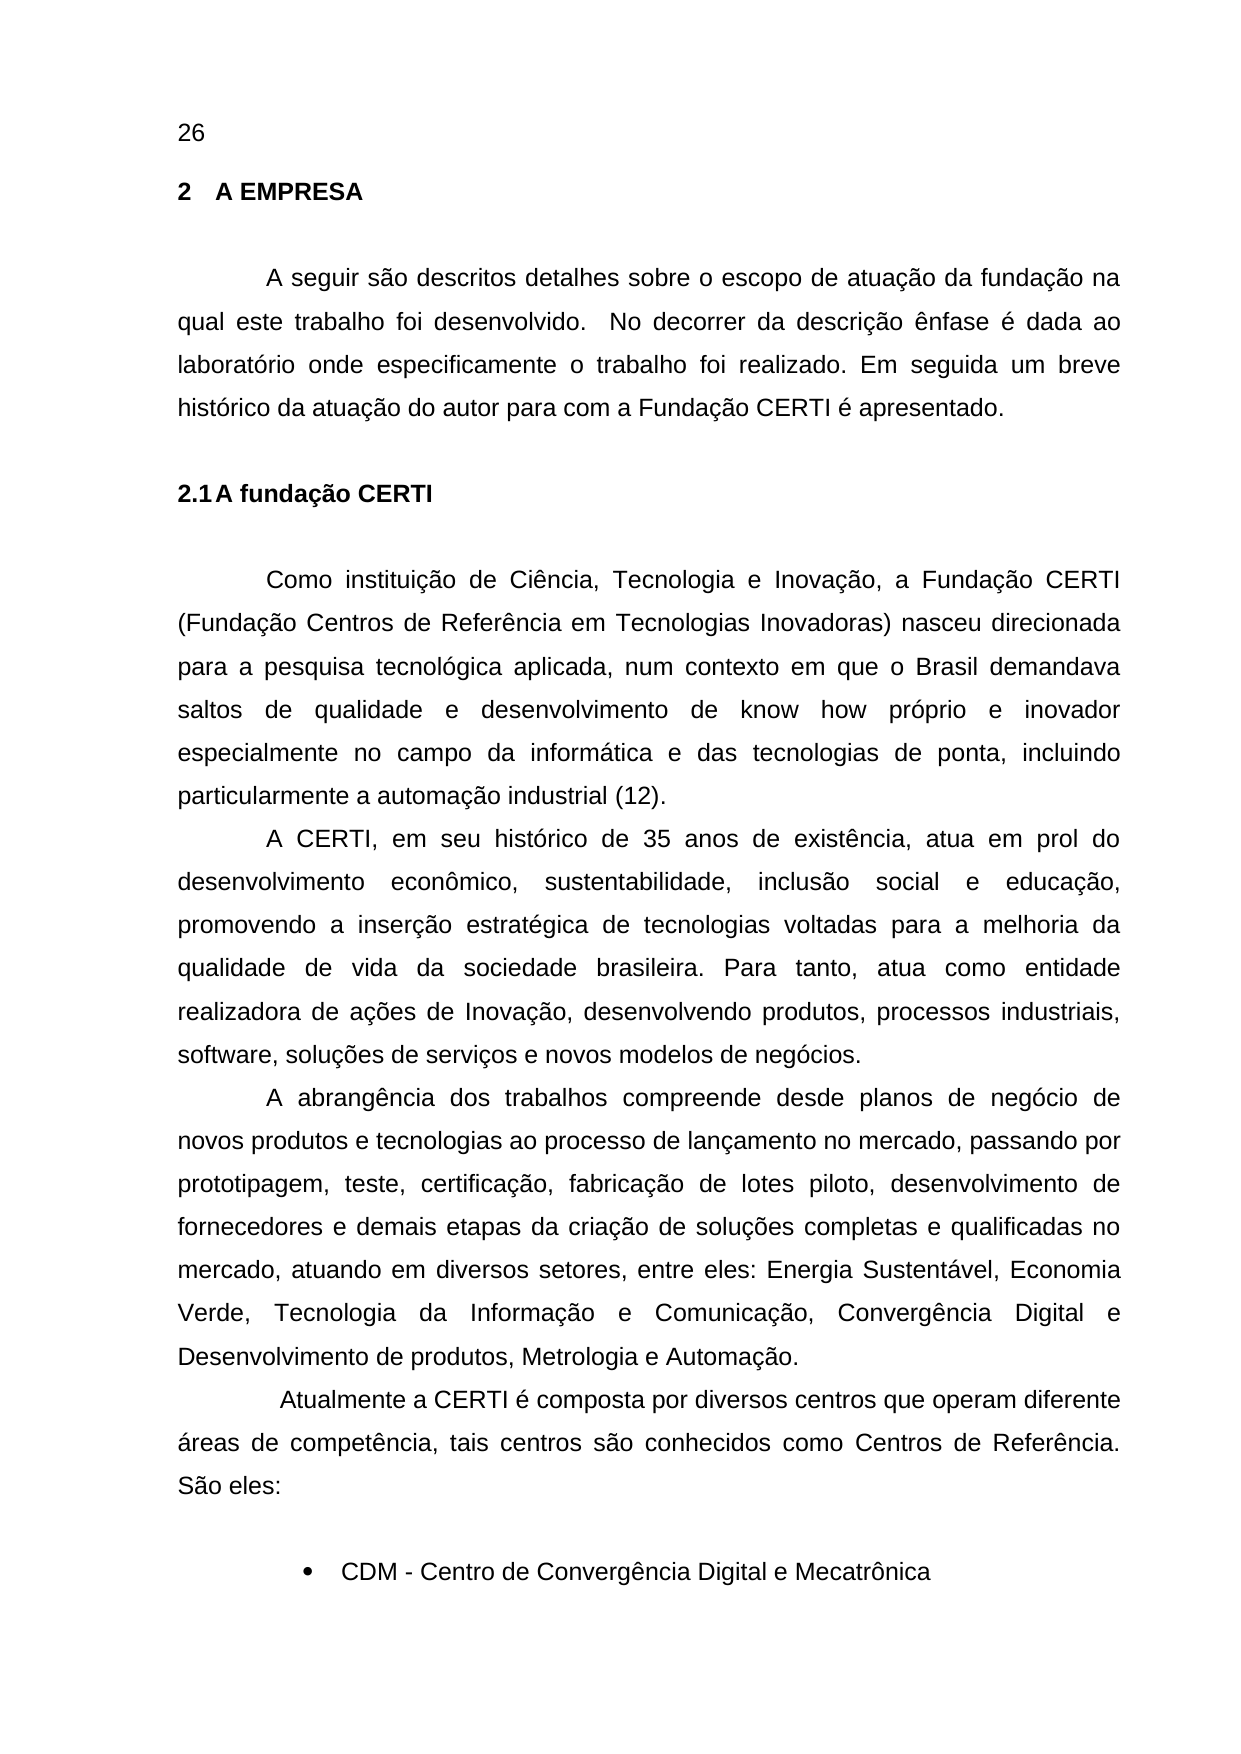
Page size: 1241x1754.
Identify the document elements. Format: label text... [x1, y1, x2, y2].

text A abrangência dos trabalhos compreende desde planos de negócio de novos produtos e tecnologias ao processo de lançamento no mercado, passando por prototipagem, teste, certificação, fabricação de lotes piloto, desenvolvimento de fornecedores e demais etapas da criação de soluções completas e qualificadas no mercado, atuando em diversos setores, entre eles: Energia Sustentável, Economia Verde, Tecnologia da Informação e Comunicação, Convergência Digital e Desenvolvimento de produtos, Metrologia e Automação. [177, 1083, 1122, 1370]
list CDM - Centro de Convergência Digital e Mecatrônica [303, 1557, 1122, 1586]
subtitle A EMPRESA [177, 177, 1122, 206]
text Atualmente a CERTI é composta por diversos centros que operam diferente áreas de competência, tais centros são conhecidos como Centros de Referência. São eles: [177, 1385, 1122, 1500]
text Como instituição de Ciência, Tecnologia e Inovação, a Fundação CERTI (Fundação Centros de Referência em Tecnologias Inovadoras) nasceu direcionada para a pesquisa tecnológica aplicada, num contexto em que o Brasil demandava saltos de qualidade e desenvolvimento de know how próprio e inovador especialmente no campo da informática e das tecnologias de ponta, incluindo particularmente a automação industrial . [177, 565, 1122, 810]
text A seguir são descritos detalhes sobre o escopo de atuação da fundação na qual este trabalho foi desenvolvido. No decorrer da descrição ênfase é dada ao laboratório onde especificamente o trabalho foi realizado. Em seguida um breve histórico da atuação do autor para com a Fundação CERTI é apresentado. [177, 263, 1122, 422]
subtitle A fundação CERTI [177, 479, 1122, 508]
text A CERTI, em seu histórico de 35 anos de existência, atua em prol do desenvolvimento econômico, sustentabilidade, inclusão social e educação, promovendo a inserção estratégica de tecnologias voltadas para a melhoria da qualidade de vida da sociedade brasileira. Para tanto, atua como entidade realizadora de ações de Inovação, desenvolvendo produtos, processos industriais, software, soluções de serviços e novos modelos de negócios. [177, 824, 1122, 1068]
